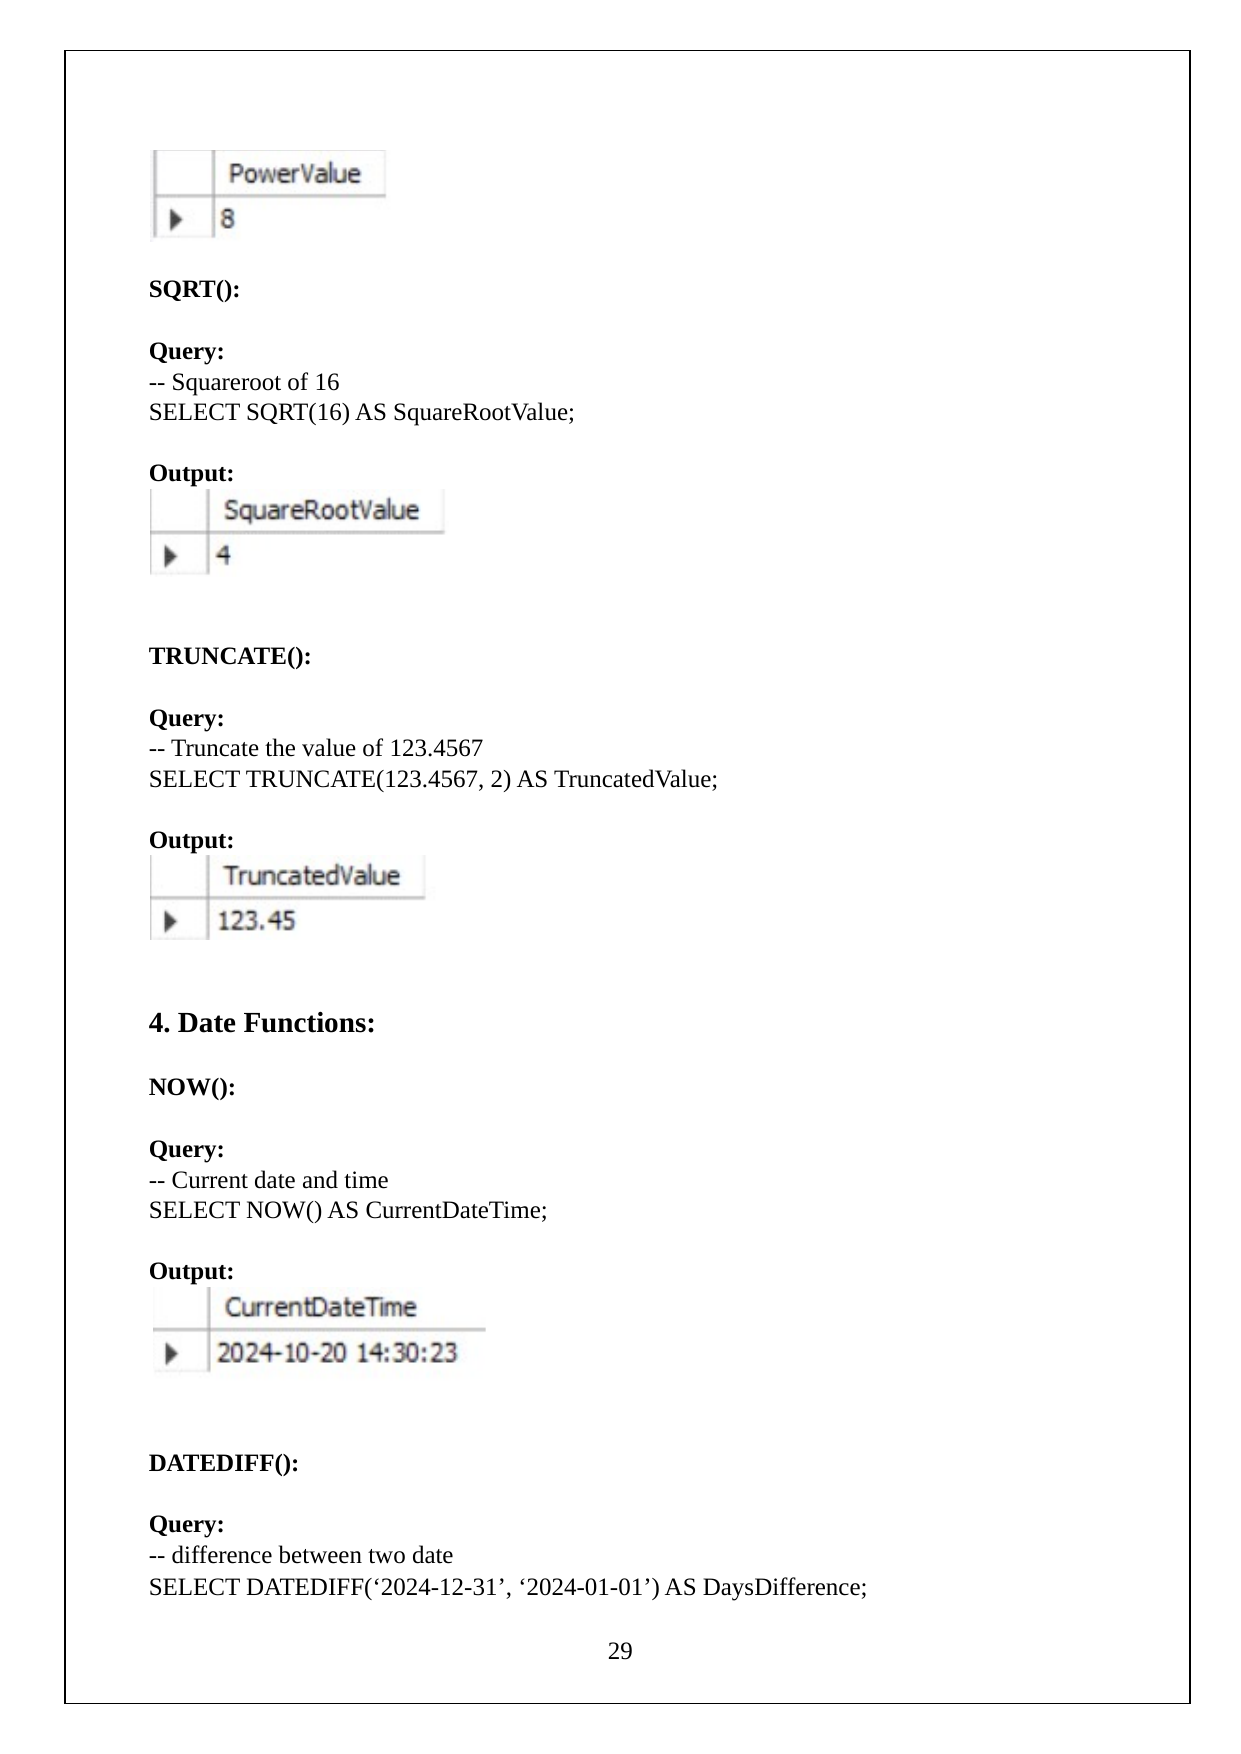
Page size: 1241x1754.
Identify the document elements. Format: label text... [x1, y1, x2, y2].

text SELECT NOW() AS CurrentDateTime; [148, 1195, 1091, 1224]
picture [150, 489, 449, 577]
text 4. Date Functions: [148, 1005, 1147, 1039]
text Query: [148, 1134, 1106, 1163]
text Query: [148, 703, 1106, 731]
text NOW(): [148, 1072, 1106, 1101]
text Output: [148, 825, 1106, 854]
text -- difference between two date [148, 1540, 1091, 1569]
text Query: [148, 1509, 1106, 1538]
text TRUNCATE(): [148, 641, 1106, 670]
text Query: [148, 336, 1106, 365]
text Output: [148, 1256, 1106, 1285]
picture [150, 855, 443, 940]
picture [150, 150, 392, 242]
text SELECT SQRT(16) AS SquareRootValue; [148, 397, 1091, 426]
text -- Current date and time [148, 1165, 1091, 1193]
picture [153, 1287, 486, 1384]
text SELECT TRUNCATE(123.4567, 2) AS TruncatedValue; [148, 764, 1091, 792]
text -- Squareroot of 16 [148, 367, 1091, 396]
text Output: [148, 458, 1106, 487]
text SELECT DATEDIFF(‘2024-12-31’, ‘2024-01-01’) AS DaysDifference; [148, 1572, 1091, 1601]
text DATEDIFF(): [148, 1448, 1106, 1476]
text SQRT(): [148, 274, 1106, 303]
text -- Truncate the value of 123.4567 [148, 733, 1091, 762]
